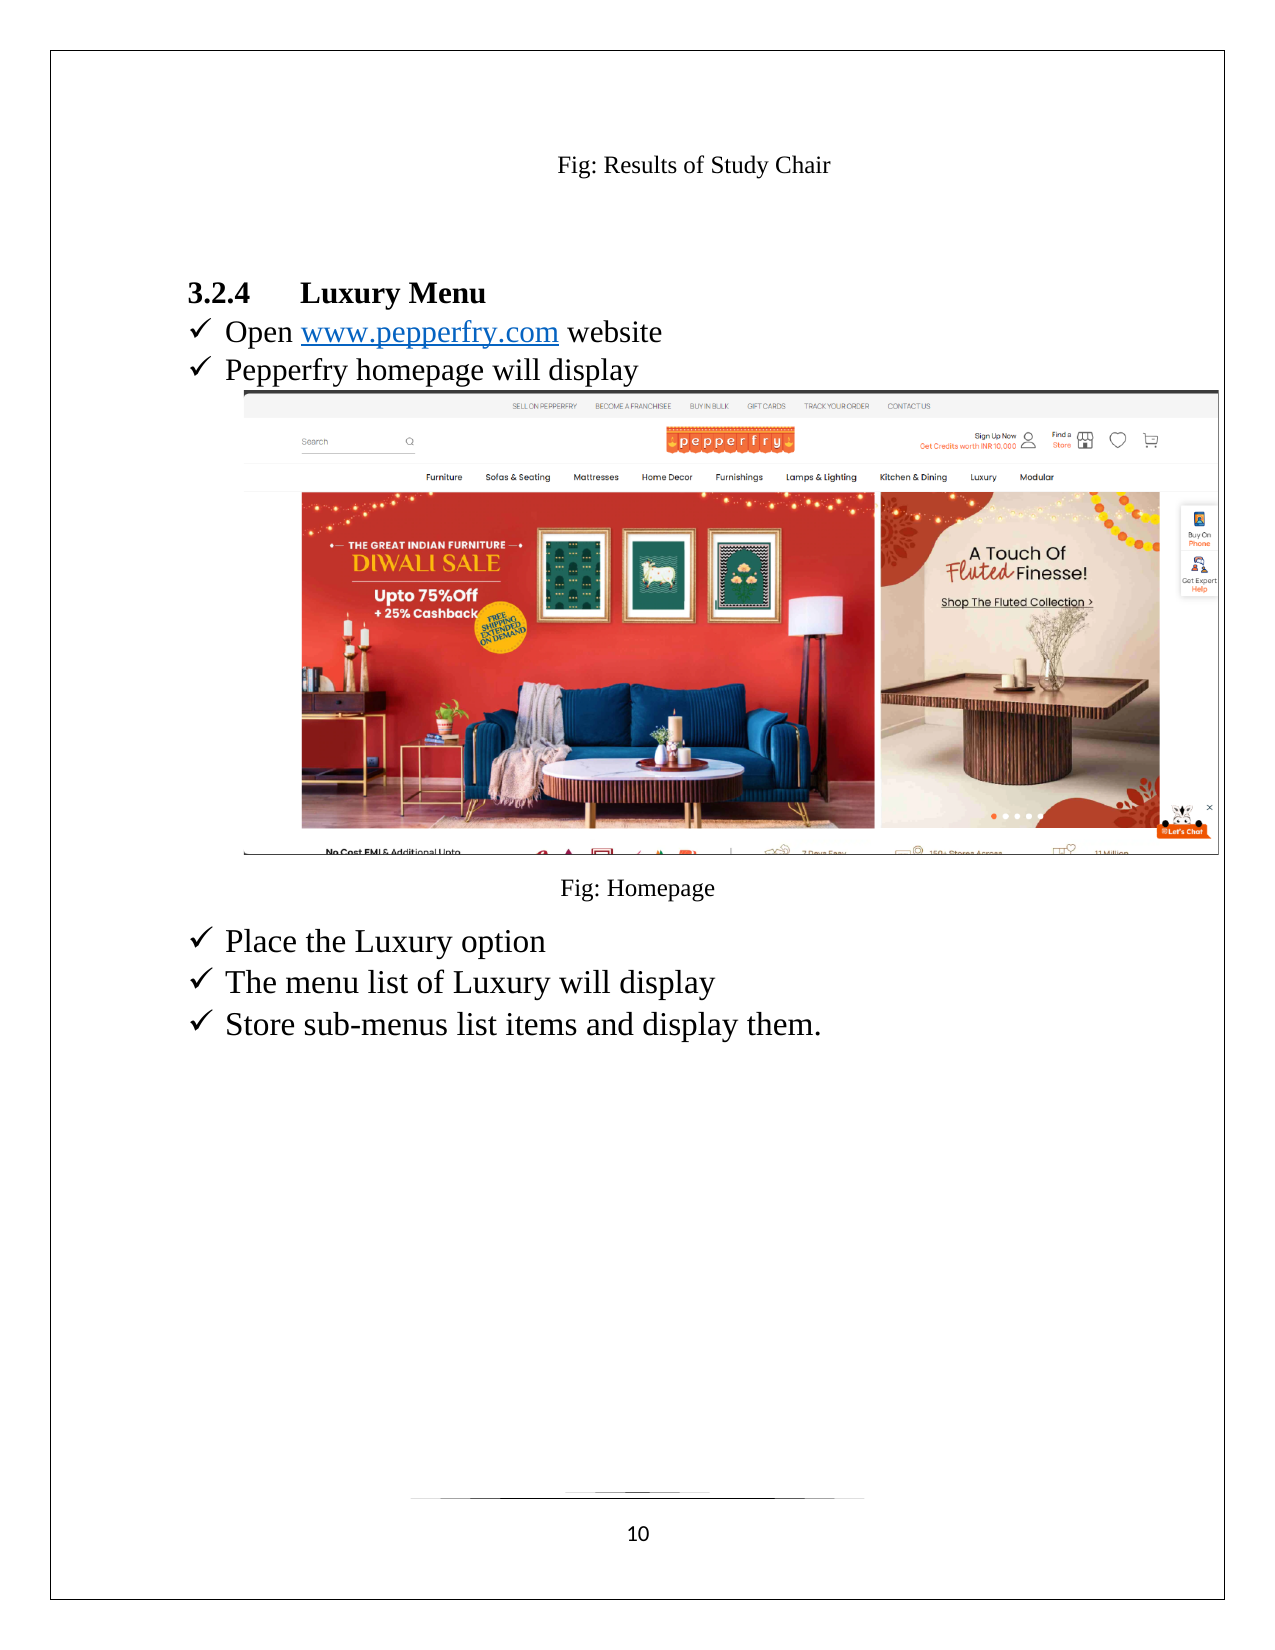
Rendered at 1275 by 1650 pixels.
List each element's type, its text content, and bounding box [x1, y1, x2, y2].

list Pepperfry homepage will display [187, 352, 1125, 388]
list Fig: Results of Study Chair [262, 150, 1125, 179]
list Store sub-menus list items and display them. [187, 1004, 1125, 1042]
text Fig: Homepage [150, 873, 1125, 902]
list Place the Luxury option [187, 921, 1125, 959]
list Luxury Menu [187, 274, 1125, 310]
list The menu list of Luxury will display [187, 962, 1125, 1001]
list Open www.pepperfry.com website [187, 313, 1125, 349]
